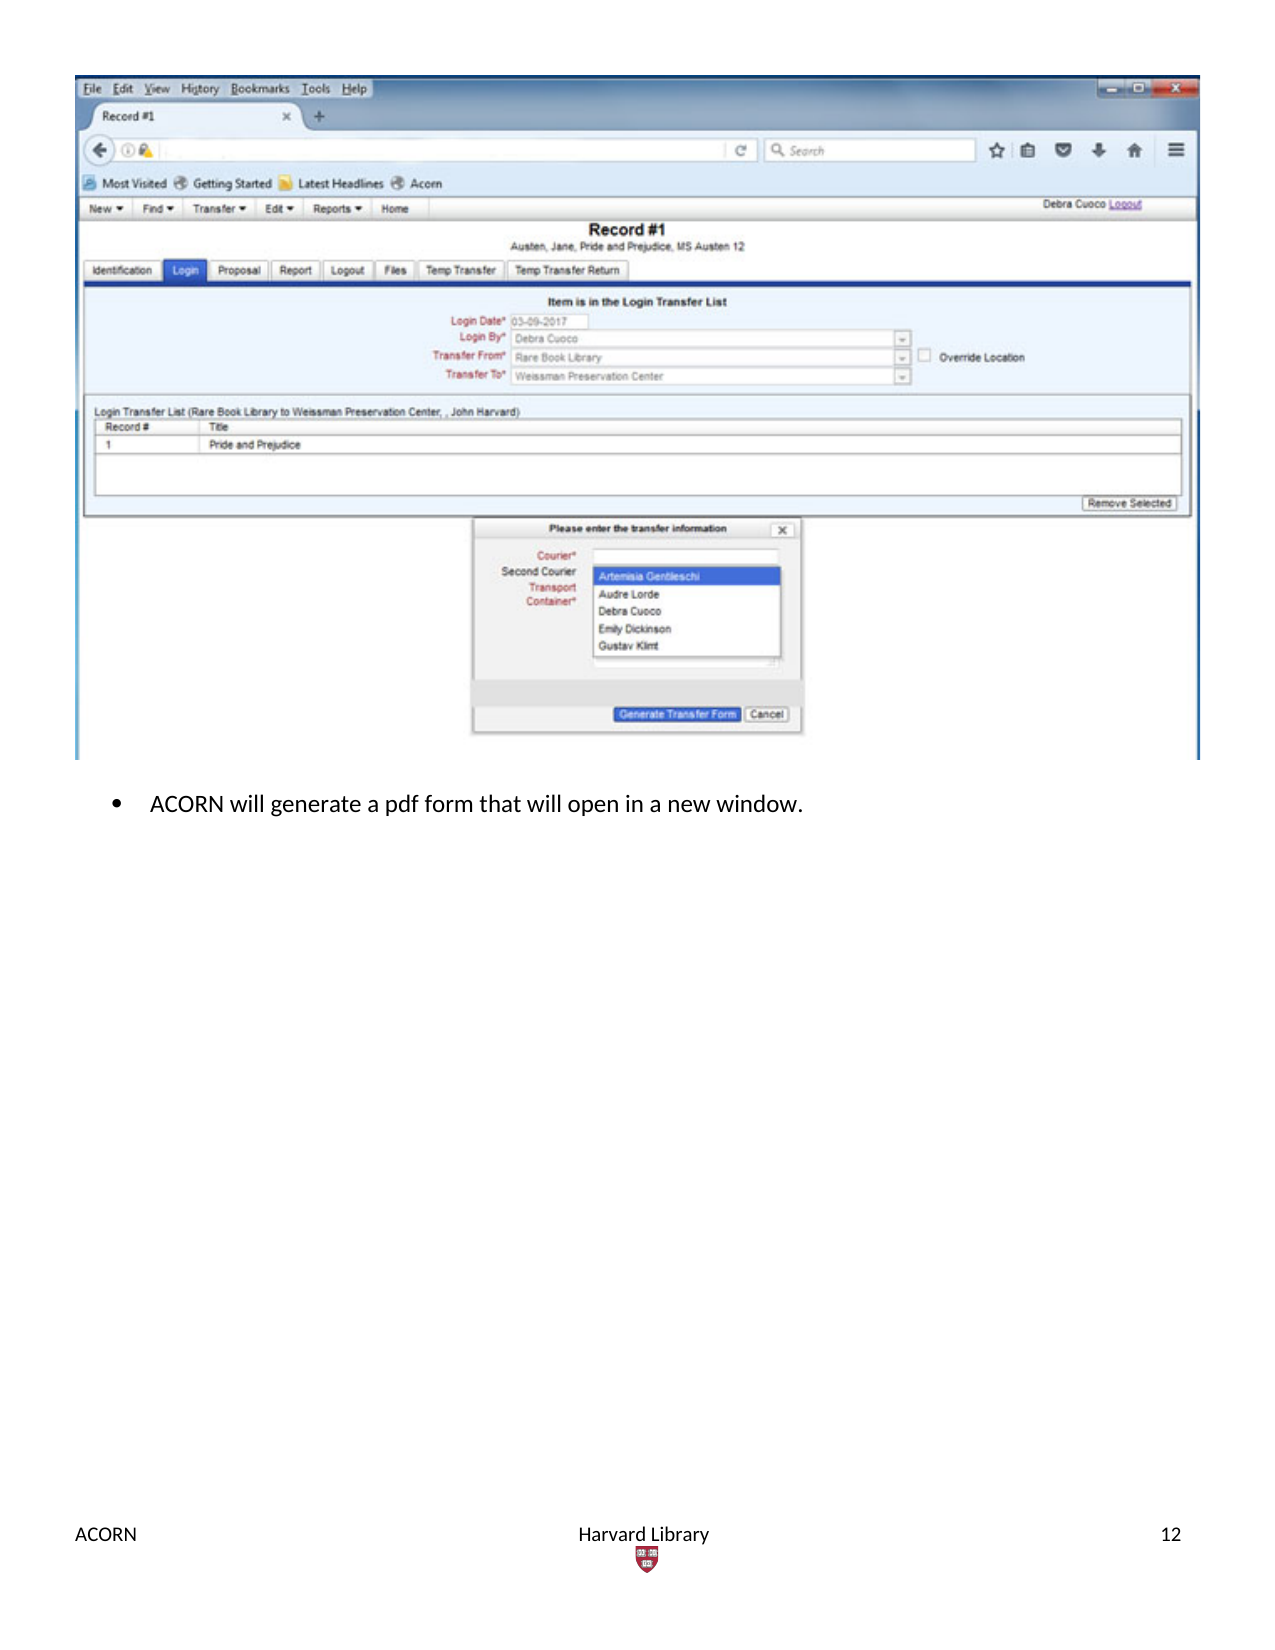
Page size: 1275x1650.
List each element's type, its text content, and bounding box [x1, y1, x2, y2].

list ACORN will generate a pdf form that will open in a new window. [112, 788, 1200, 819]
picture [635, 1546, 659, 1573]
picture [75, 75, 1200, 760]
